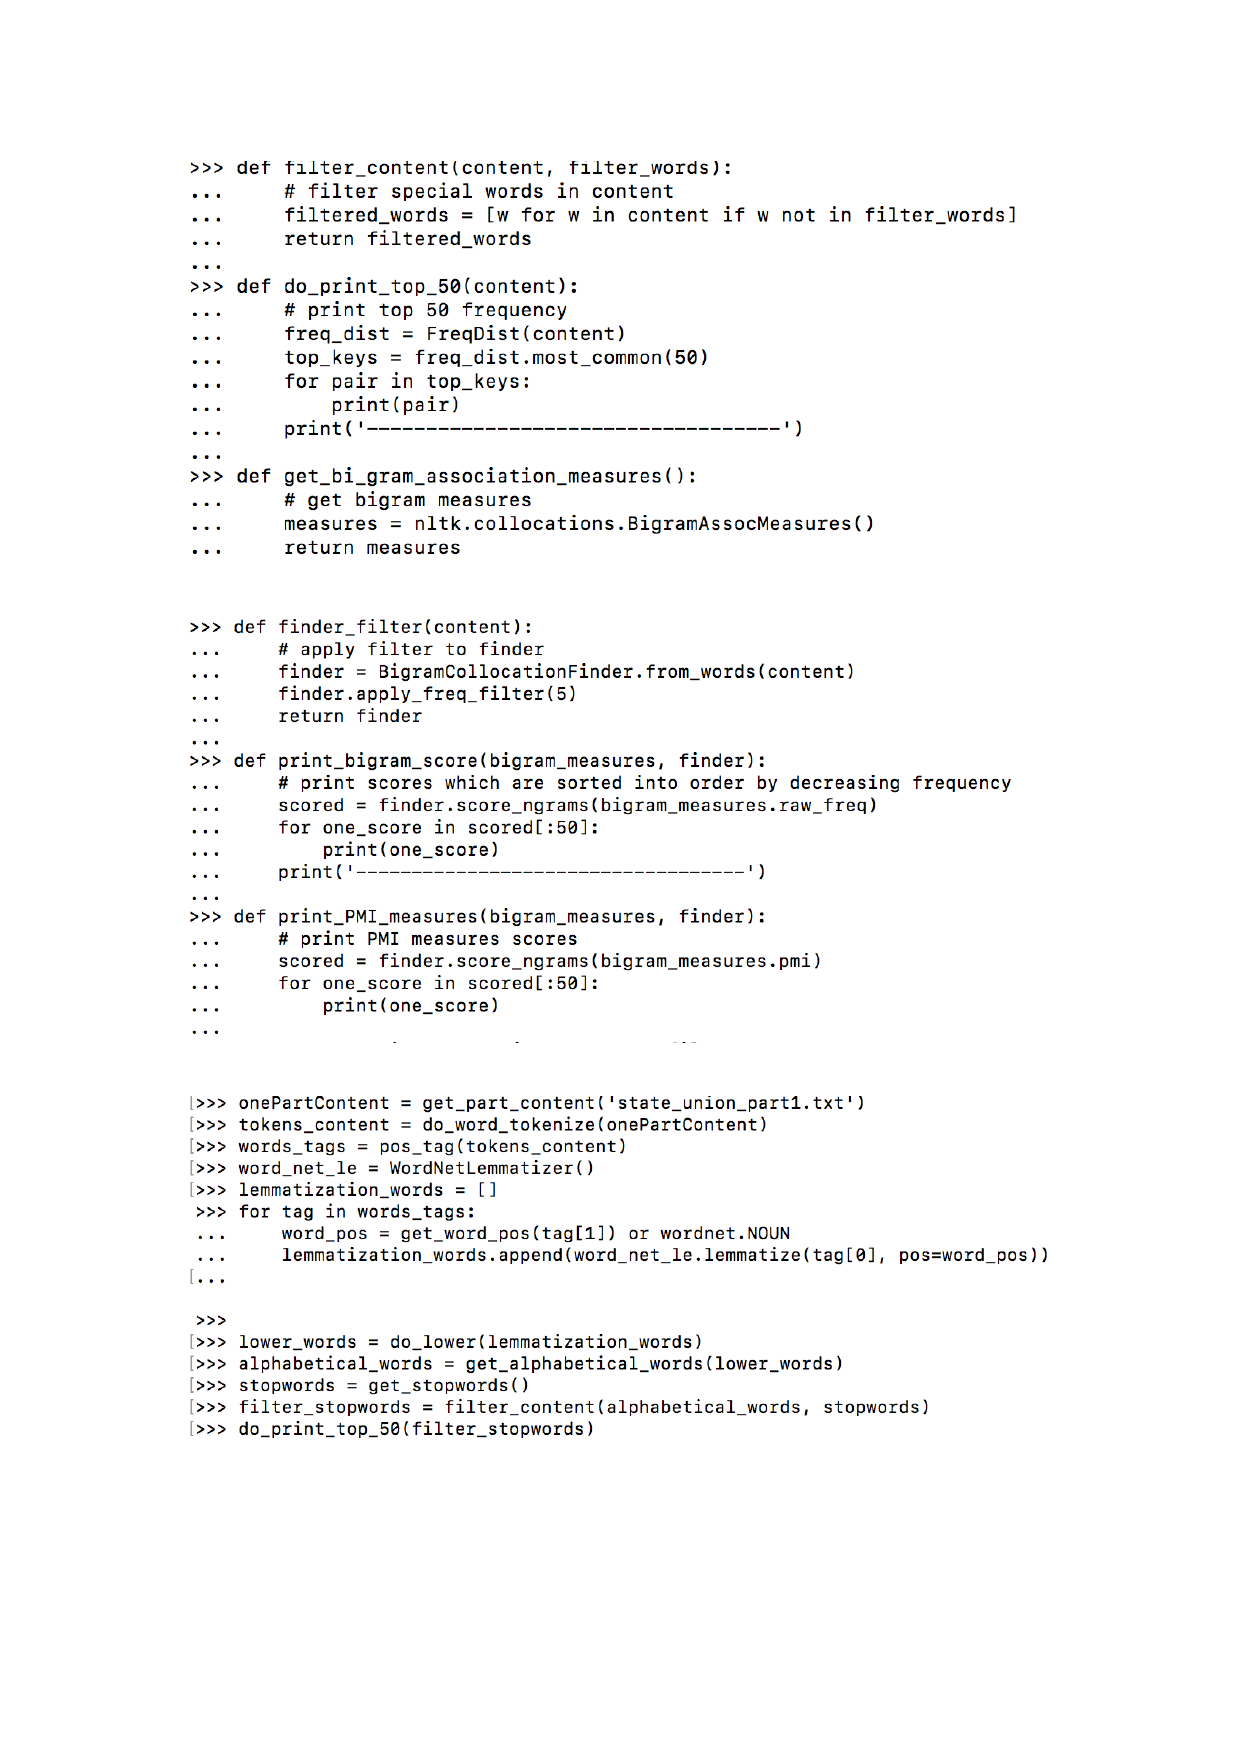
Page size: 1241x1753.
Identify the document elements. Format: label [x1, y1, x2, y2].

picture [187, 612, 1053, 1043]
picture [187, 1096, 1053, 1439]
picture [187, 161, 1053, 572]
